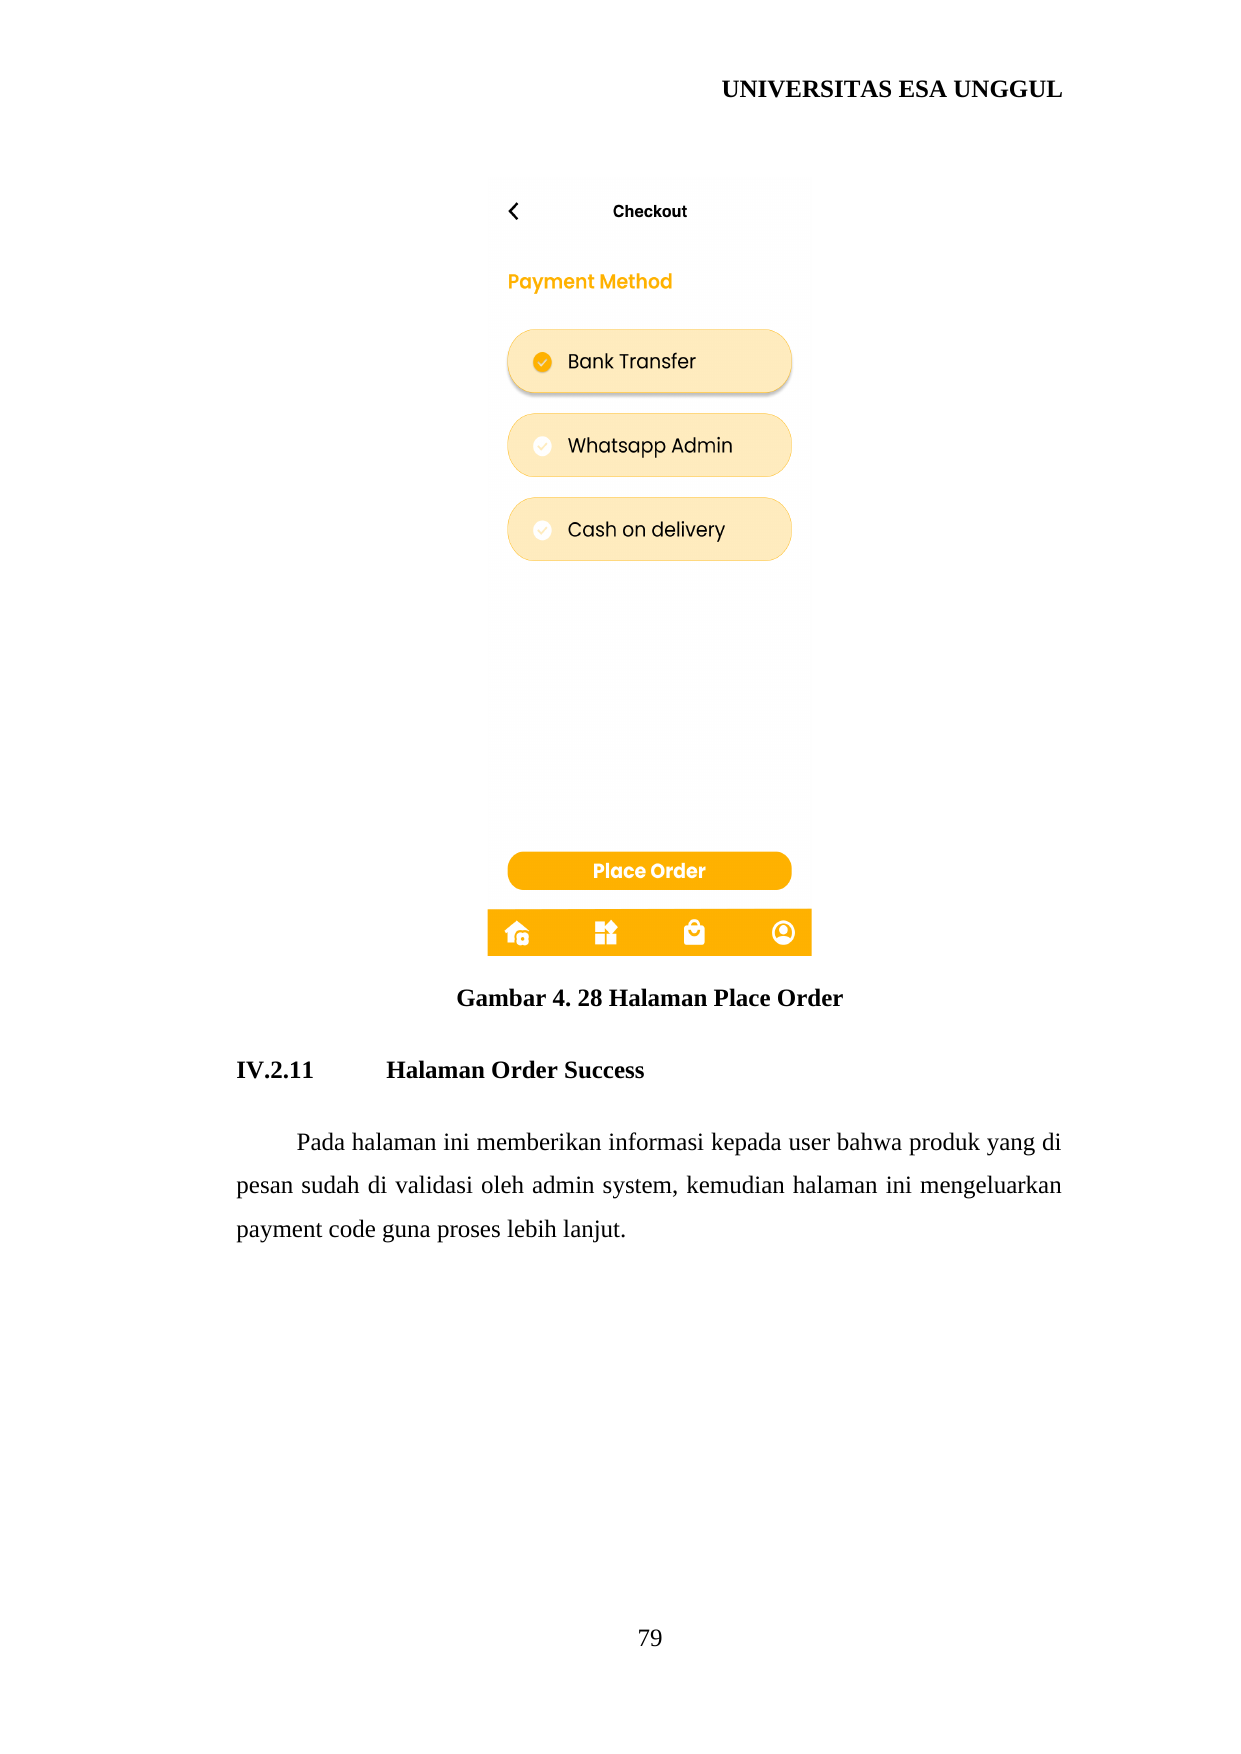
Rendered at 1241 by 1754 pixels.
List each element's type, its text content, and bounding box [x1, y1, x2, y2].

text Pada halaman ini memberikan informasi kepada user bahwa produk yang di pesan sudah di validasi oleh admin system, kemudian halaman ini mengeluarkan payment code guna proses lebih lanjut. [236, 1127, 1063, 1242]
picture [487, 177, 812, 956]
subtitle Halaman Order Success [236, 1055, 1063, 1084]
text Gambar 4. 28 Halaman Place Order [236, 983, 1063, 1012]
